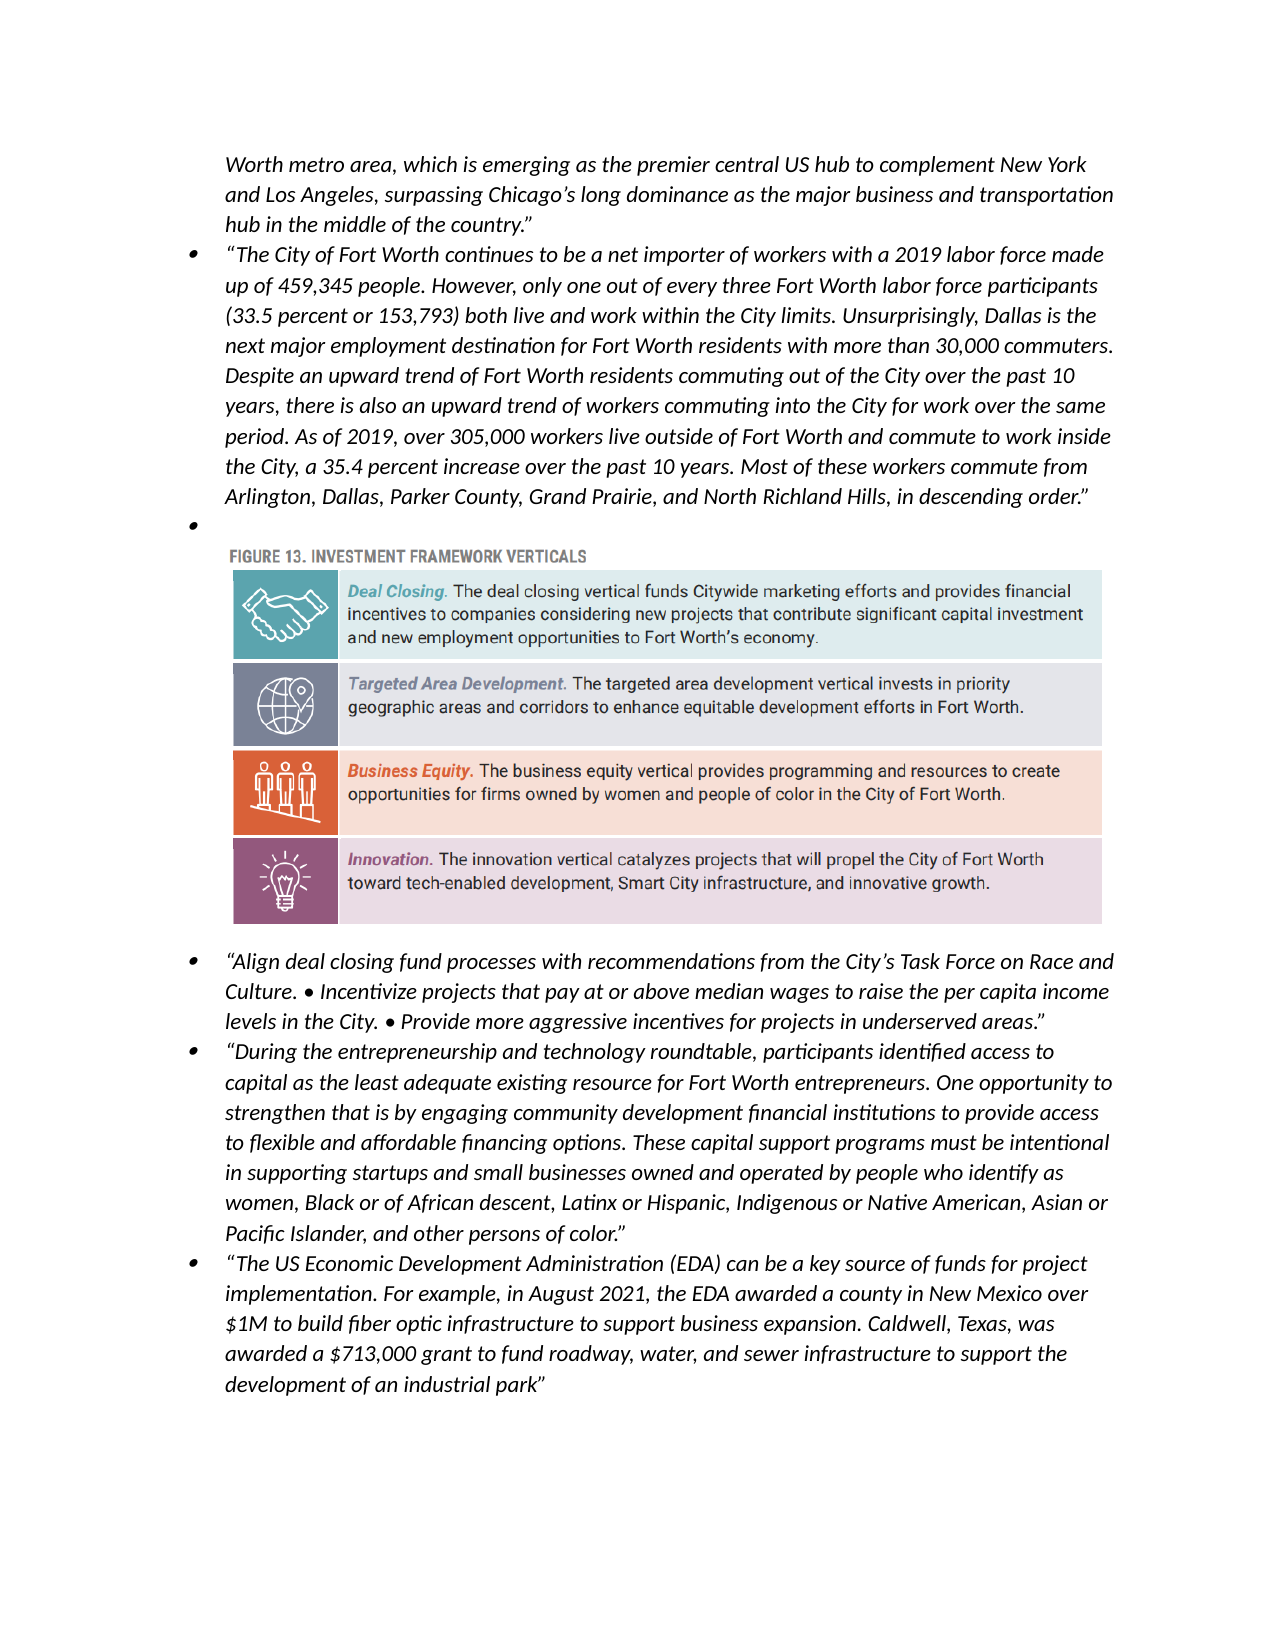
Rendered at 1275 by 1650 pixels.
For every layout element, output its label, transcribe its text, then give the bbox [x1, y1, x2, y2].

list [187, 150, 1125, 238]
list “Align deal closing fund processes with recommendations from the City’s Task Force on Race and Culture. • Incentivize projects that pay at or above median wages to raise the per capita income levels in the City. • Provide more aggressive incentives for projects in underserved areas.” [187, 947, 1125, 1035]
picture [187, 542, 1163, 945]
list “During the entrepreneurship and technology roundtable, participants identified access to capital as the least adequate existing resource for Fort Worth entrepreneurs. One opportunity to strengthen that is by engaging community development financial institutions to provide access to flexible and affordable financing options. These capital support programs must be intentional in supporting startups and small businesses owned and operated by people who identify as women, Black or of African descent, Latinx or Hispanic, Indigenous or Native American, Asian or Pacific Islander, and other persons of color.” [187, 1037, 1125, 1247]
list “The US Economic Development Administration (EDA) can be a key source of funds for project implementation. For example, in August 2021, the EDA awarded a county in New Mexico over $1M to build fiber optic infrastructure to support business expansion. Caldwell, Texas, was awarded a $713,000 grant to fund roadway, water, and sewer infrastructure to support the development of an industrial park” [187, 1249, 1125, 1398]
list “The City of Fort Worth continues to be a net importer of workers with a 2019 labor force made up of 459,345 people. However, only one out of every three Fort Worth labor force participants (33.5 percent or 153,793) both live and work within the City limits. Unsurprisingly, Dallas is the next major employment destination for Fort Worth residents with more than 30,000 commuters. Despite an upward trend of Fort Worth residents commuting out of the City over the past 10 years, there is also an upward trend of workers commuting into the City for work over the same period. As of 2019, over 305,000 workers live outside of Fort Worth and commute to work inside the City, a 35.4 percent increase over the past 10 years. Most of these workers commute from Arlington, Dallas, Parker County, Grand Prairie, and North Richland Hills, in descending order.” [187, 241, 1125, 510]
